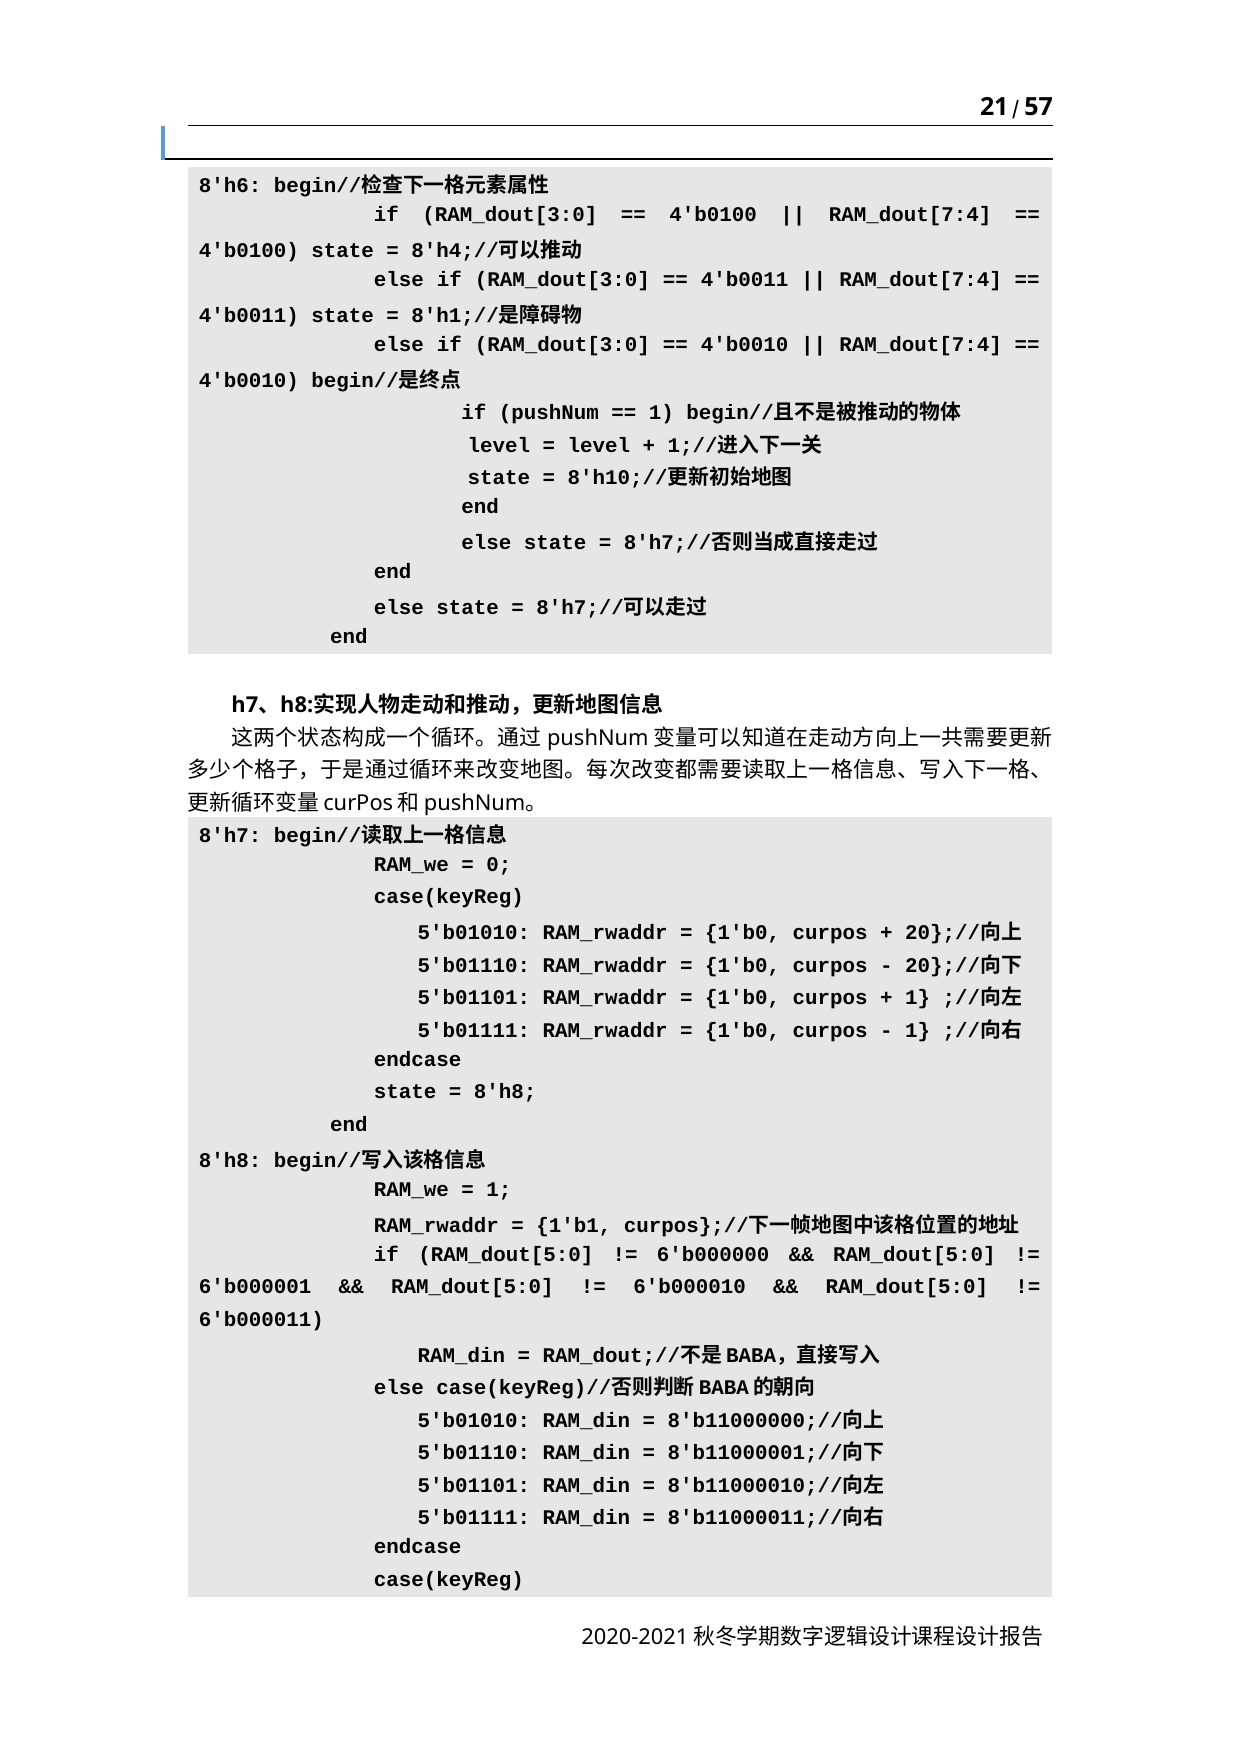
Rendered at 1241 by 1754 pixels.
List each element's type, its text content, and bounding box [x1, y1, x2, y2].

table_header 8'h6: begin//检查下一格元素属性 if (RAM_dout[3:0] == 4'b0100 || RAM_dout[7:4] == 4'b0100) state = 8'h4;//可以推动 else if (RAM_dout[3:0] == 4'b0011 || RAM_dout[7:4] == 4'b0011) state = 8'h1;//是障碍物 else if (RAM_dout[3:0] == 4'b0010 || RAM_dout[7:4] == 4'b0010) begin//是终点 if (pushNum == 1) begin//且不是被推动的物体 level = level + 1;//进入下一关 state = 8'h10;//更新初始地图 end else state = 8'h7;//否则当成直接走过 end else state = 8'h7;//可以走过 end [188, 167, 1052, 654]
text 这两个状态构成一个循环。通过pushNum变量可以知道在走动方向上一共需要更新多少个格子，于是通过循环来改变地图。每次改变都需要读取上一格信息、写入下一格、更新循环变量curPos和pushNum。 [187, 719, 1053, 817]
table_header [188, 817, 1052, 1597]
text h7、h8:实现人物走动和推动，更新地图信息 [187, 687, 1053, 719]
